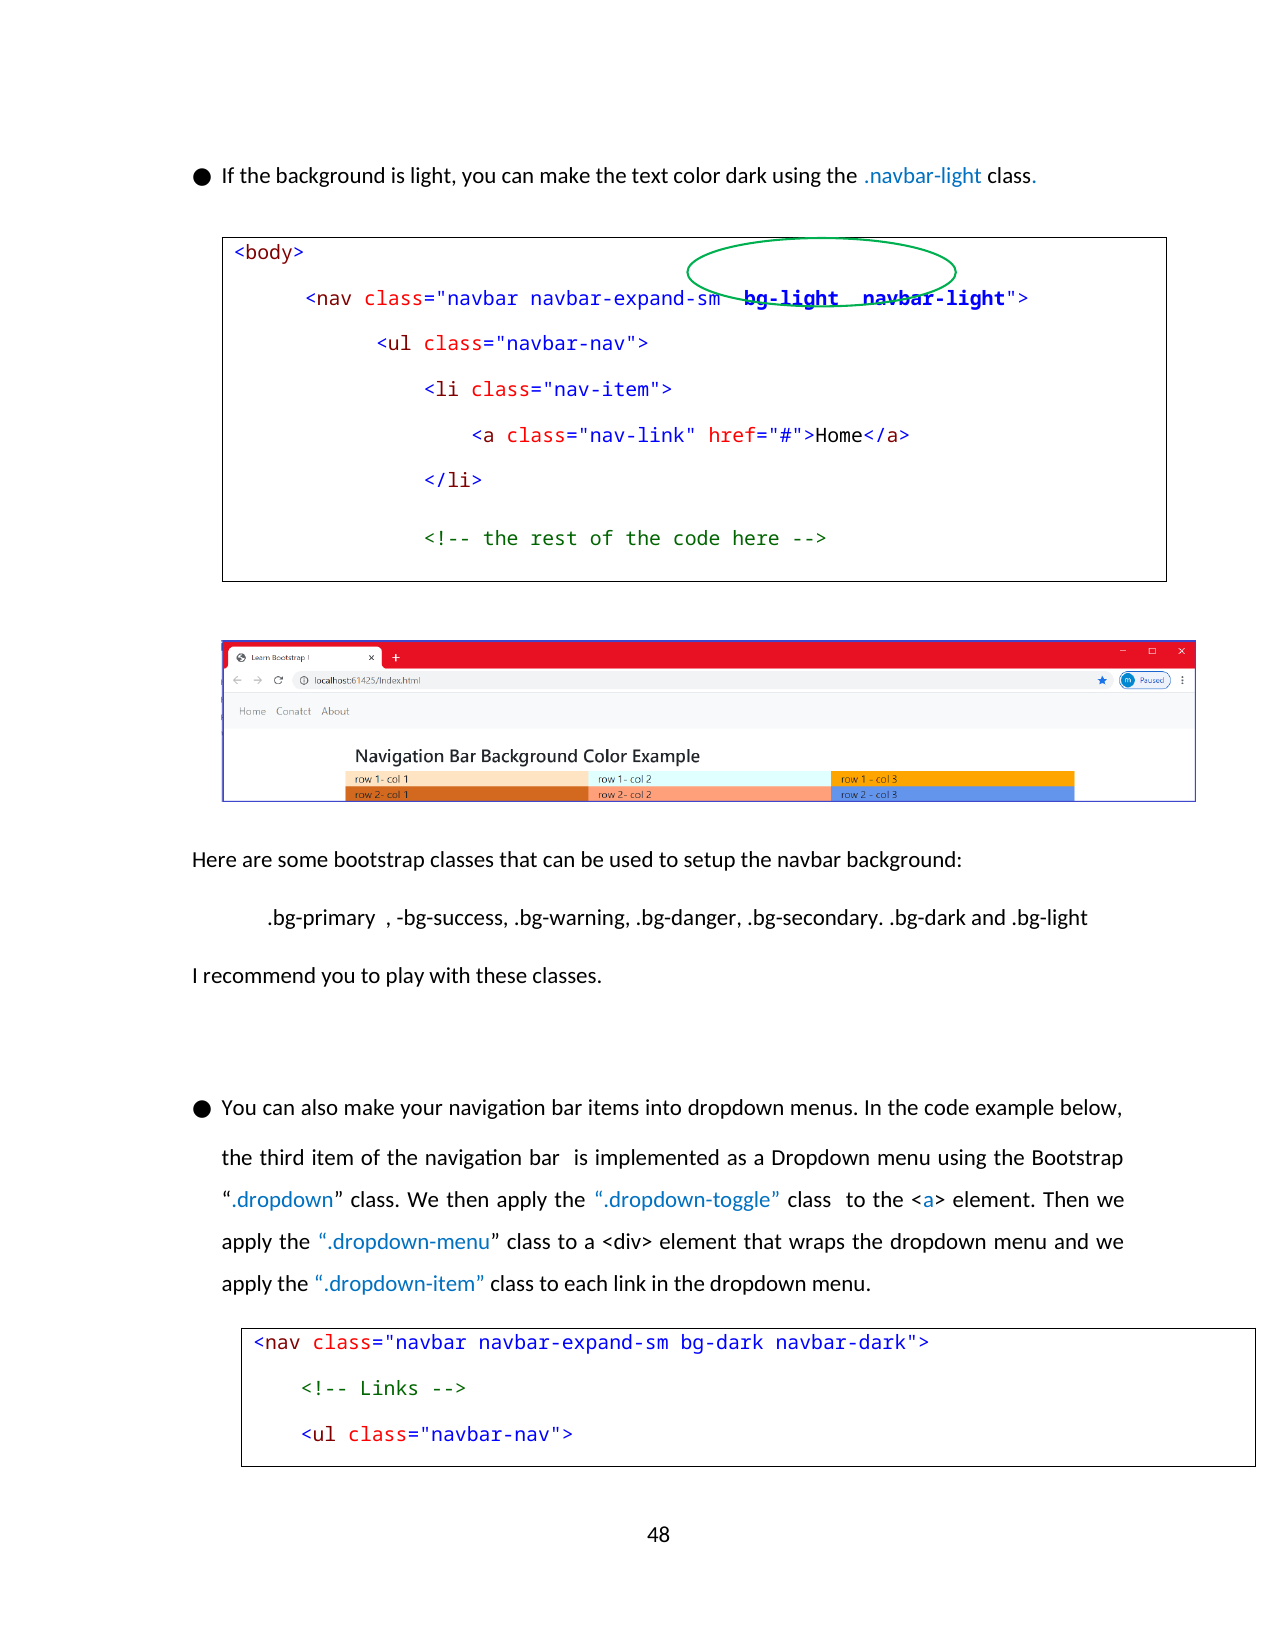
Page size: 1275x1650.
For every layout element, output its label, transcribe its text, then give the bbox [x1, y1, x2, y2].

text Here are some bootstrap classes that can be used to setup the navbar background: [192, 845, 1125, 873]
list You can also make your navigation bar items into dropdown menus. In the code example below, the third item of the navigation bar is implemented as a Dropdown menu using the Bootstrap “.dropdown” class. We then apply the “.dropdown-toggle” class to the <a> element. Then we apply the “.dropdown-menu” class to a <div> element that wraps the dropdown menu and we apply the “.dropdown-item” class to each link in the dropdown menu. [192, 1082, 1125, 1297]
text .bg-primary , -bg-success, .bg-warning, .bg-danger, .bg-secondary. .bg-dark and .bg-light [267, 903, 1125, 931]
table_header <body> <nav class="navbar navbar-expand-sm bg-light navbar-light"> <ul class="navbar-nav"> <li class="nav-item"> <a class="nav-link" href="#">Home</a> </li> <!-- the rest of the code here --> [223, 238, 1166, 581]
picture [221, 640, 1196, 802]
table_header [242, 1329, 1255, 1466]
text I recommend you to play with these classes. [192, 961, 1125, 989]
list If the background is light, you can make the text color dark using the .navbar-light class. [192, 150, 1125, 197]
